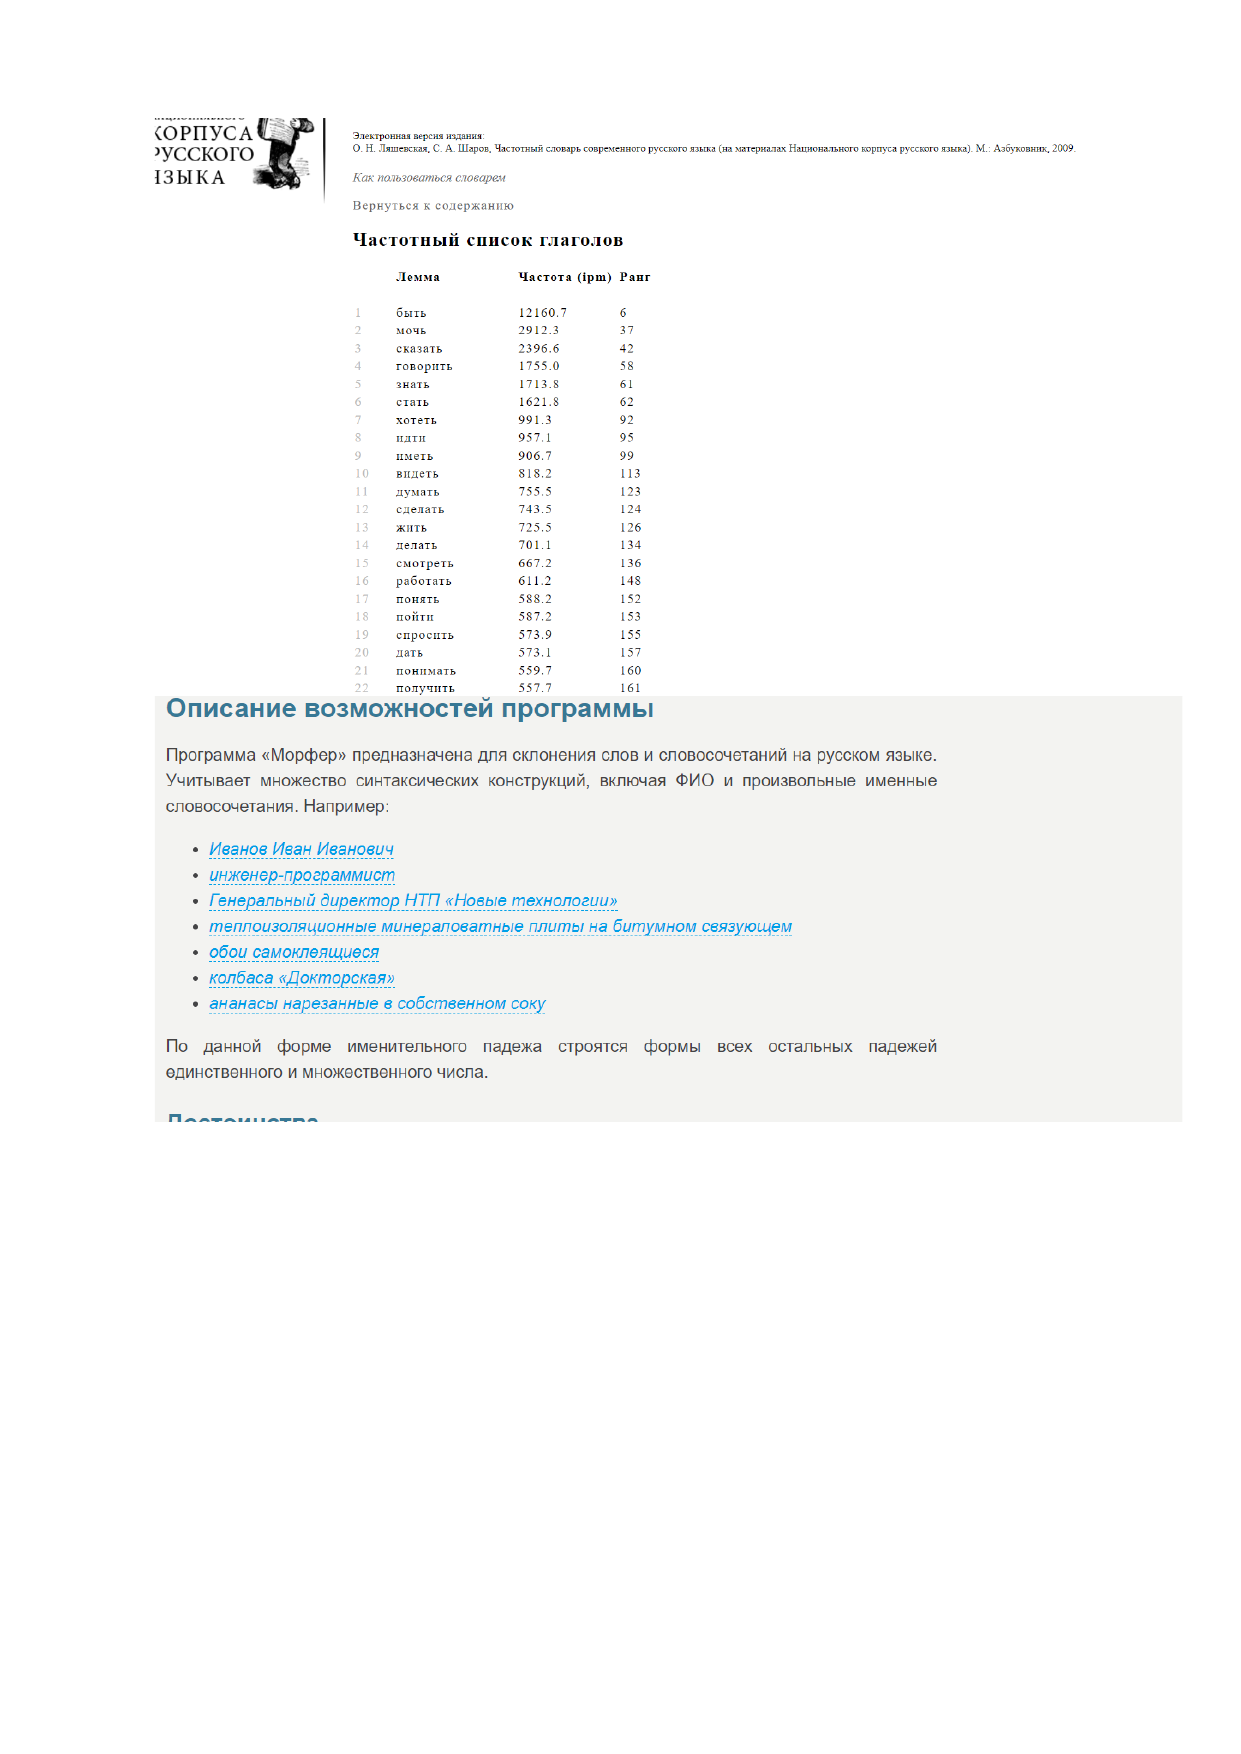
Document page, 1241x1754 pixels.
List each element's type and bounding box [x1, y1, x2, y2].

picture [154, 118, 1183, 1122]
